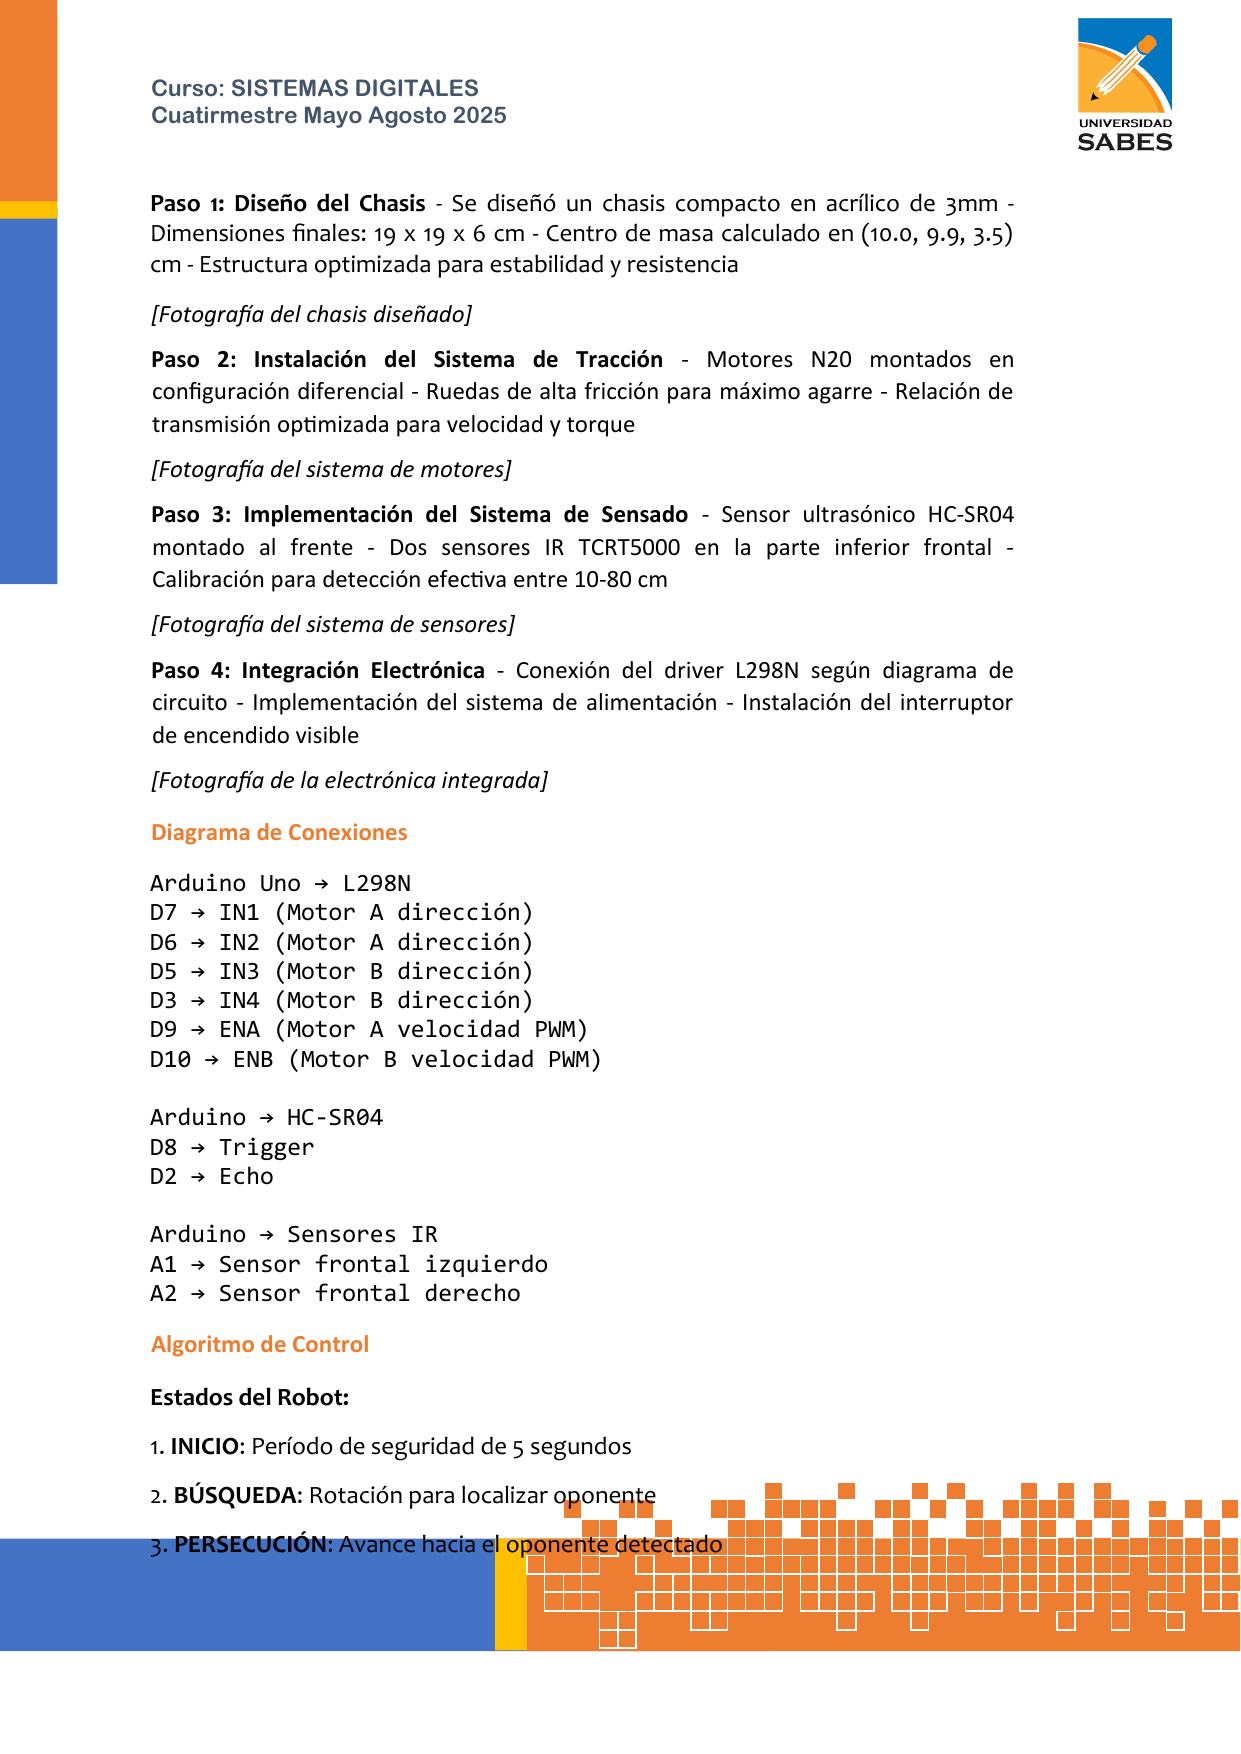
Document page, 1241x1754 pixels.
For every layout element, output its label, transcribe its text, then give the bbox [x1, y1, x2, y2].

text Paso 3: Implementación del Sistema de Sensado - Sensor ultrasónico HC-SR04 montado al frente - Dos sensores IR TCRT5000 en la parte inferior frontal - Calibración para detección efectiva entre 10-80 cm [151, 498, 1015, 594]
text 2. BÚSQUEDA: Rotación para localizar oponente [150, 1480, 1015, 1510]
picture [1077, 17, 1173, 152]
subtitle Algoritmo de Control [151, 1328, 1015, 1359]
text 3. PERSECUCIÓN: Avance hacia el oponente detectado [150, 1529, 1015, 1560]
text [Fotografía de la electrónica integrada] [151, 764, 1015, 794]
text Paso 2: Instalación del Sistema de Tracción - Motores N20 montados en configuración diferencial - Ruedas de alta fricción para máximo agarre - Relación de transmisión optimizada para velocidad y torque [151, 343, 1015, 439]
text [Fotografía del sistema de sensores] [151, 609, 1015, 639]
text [Fotografía del sistema de motores] [151, 453, 1015, 484]
text Estados del Robot: [150, 1381, 1015, 1412]
text Arduino Uno → L298N D7 → IN1 (Motor A dirección) D6 → IN2 (Motor A dirección) D5 → IN3 (Motor B dirección) D3 → IN4 (Motor B dirección) D9 → ENA (Motor A velocidad PWM) D10 → ENB (Motor B velocidad PWM) Arduino → HC-SR04 D8 → Trigger D2 → Echo Arduino → Sensores IR A1 → Sensor frontal izquierdo A2 → Sensor frontal derecho [150, 869, 1015, 1308]
subtitle Diagrama de Conexiones [151, 816, 1015, 846]
text Paso 4: Integración Electrónica - Conexión del driver L298N según diagrama de circuito - Implementación del sistema de alimentación - Instalación del interruptor de encendido visible [151, 654, 1015, 749]
text [Fotografía del chasis diseñado] [151, 298, 1015, 328]
text 1. INICIO: Período de seguridad de 5 segundos [150, 1431, 1015, 1461]
text Paso 1: Diseño del Chasis - Se diseñó un chasis compacto en acrílico de 3mm - Dimensiones finales: 19 x 19 x 6 cm - Centro de masa calculado en (10.0, 9.9, 3.5) cm - Estructura optimizada para estabilidad y resistencia [150, 187, 1015, 279]
